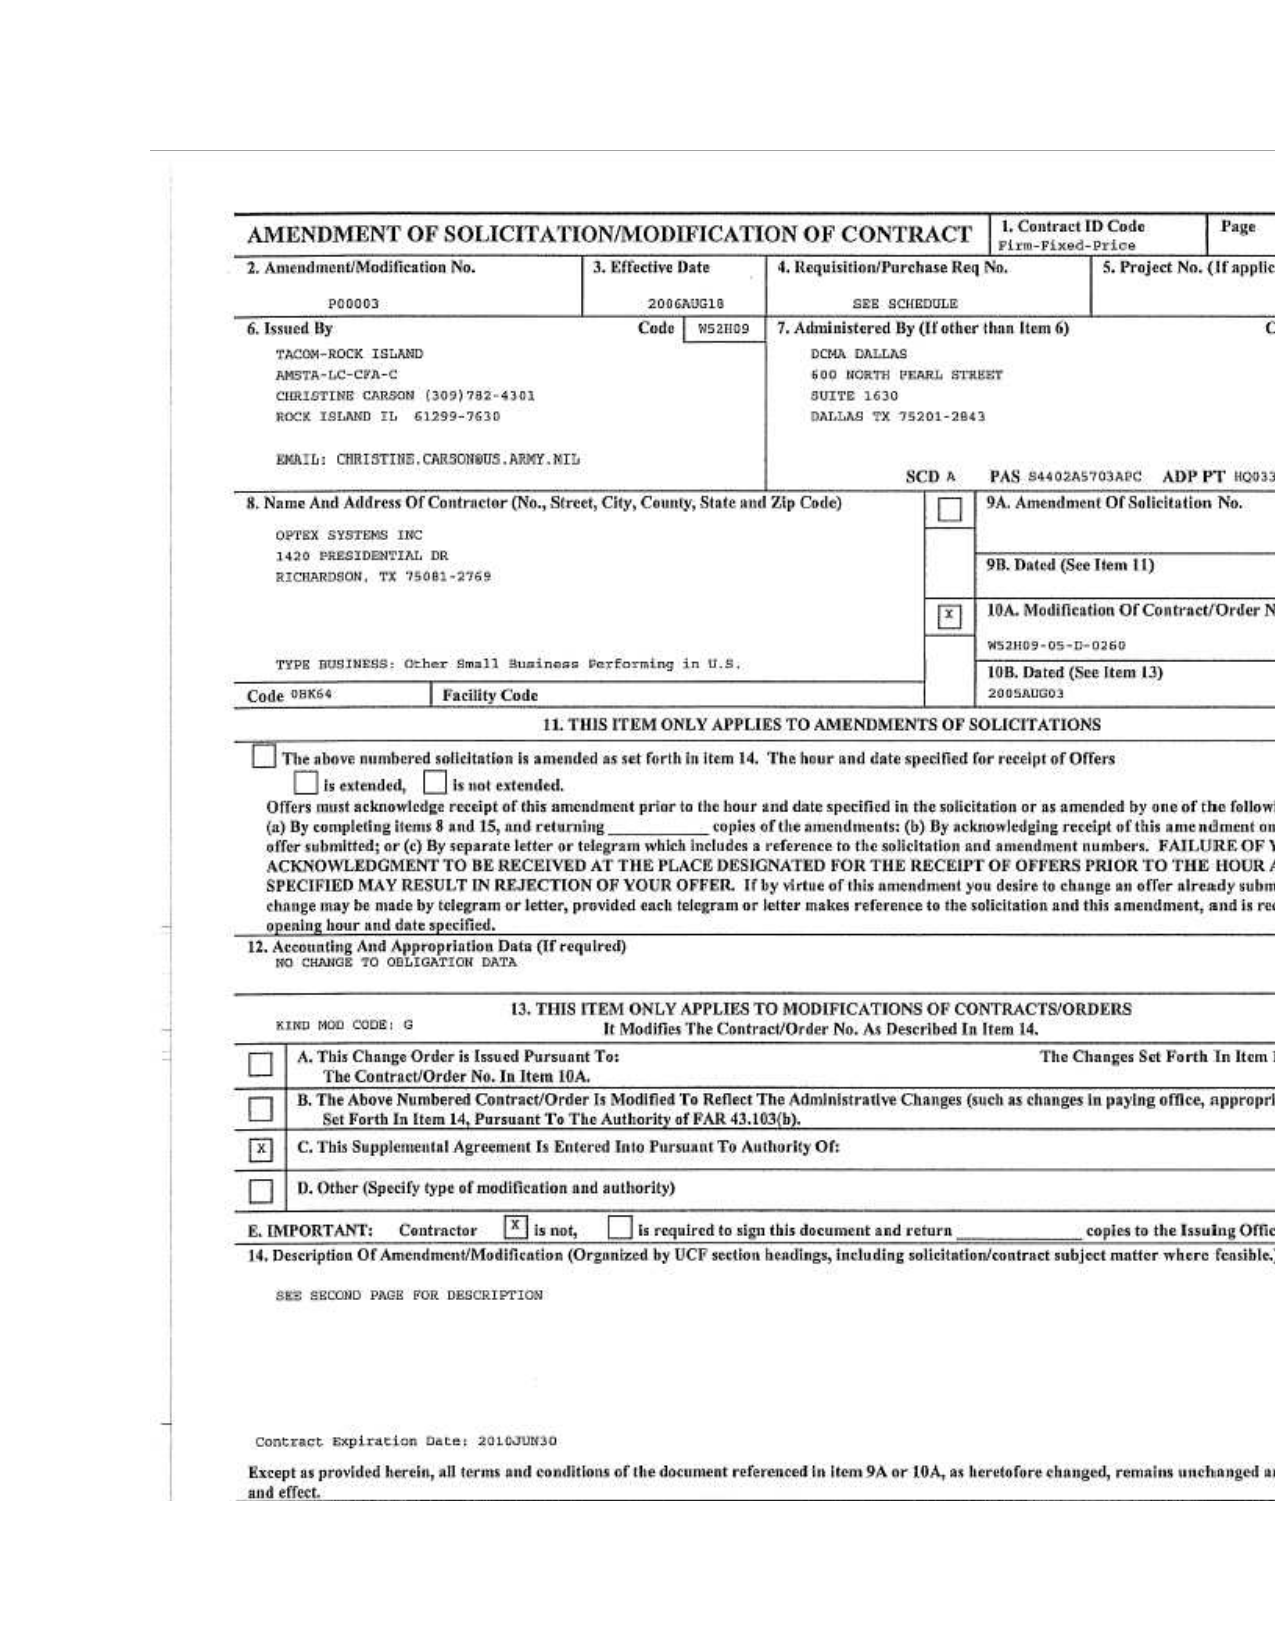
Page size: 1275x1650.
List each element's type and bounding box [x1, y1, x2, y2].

picture [150, 150, 1275, 1501]
